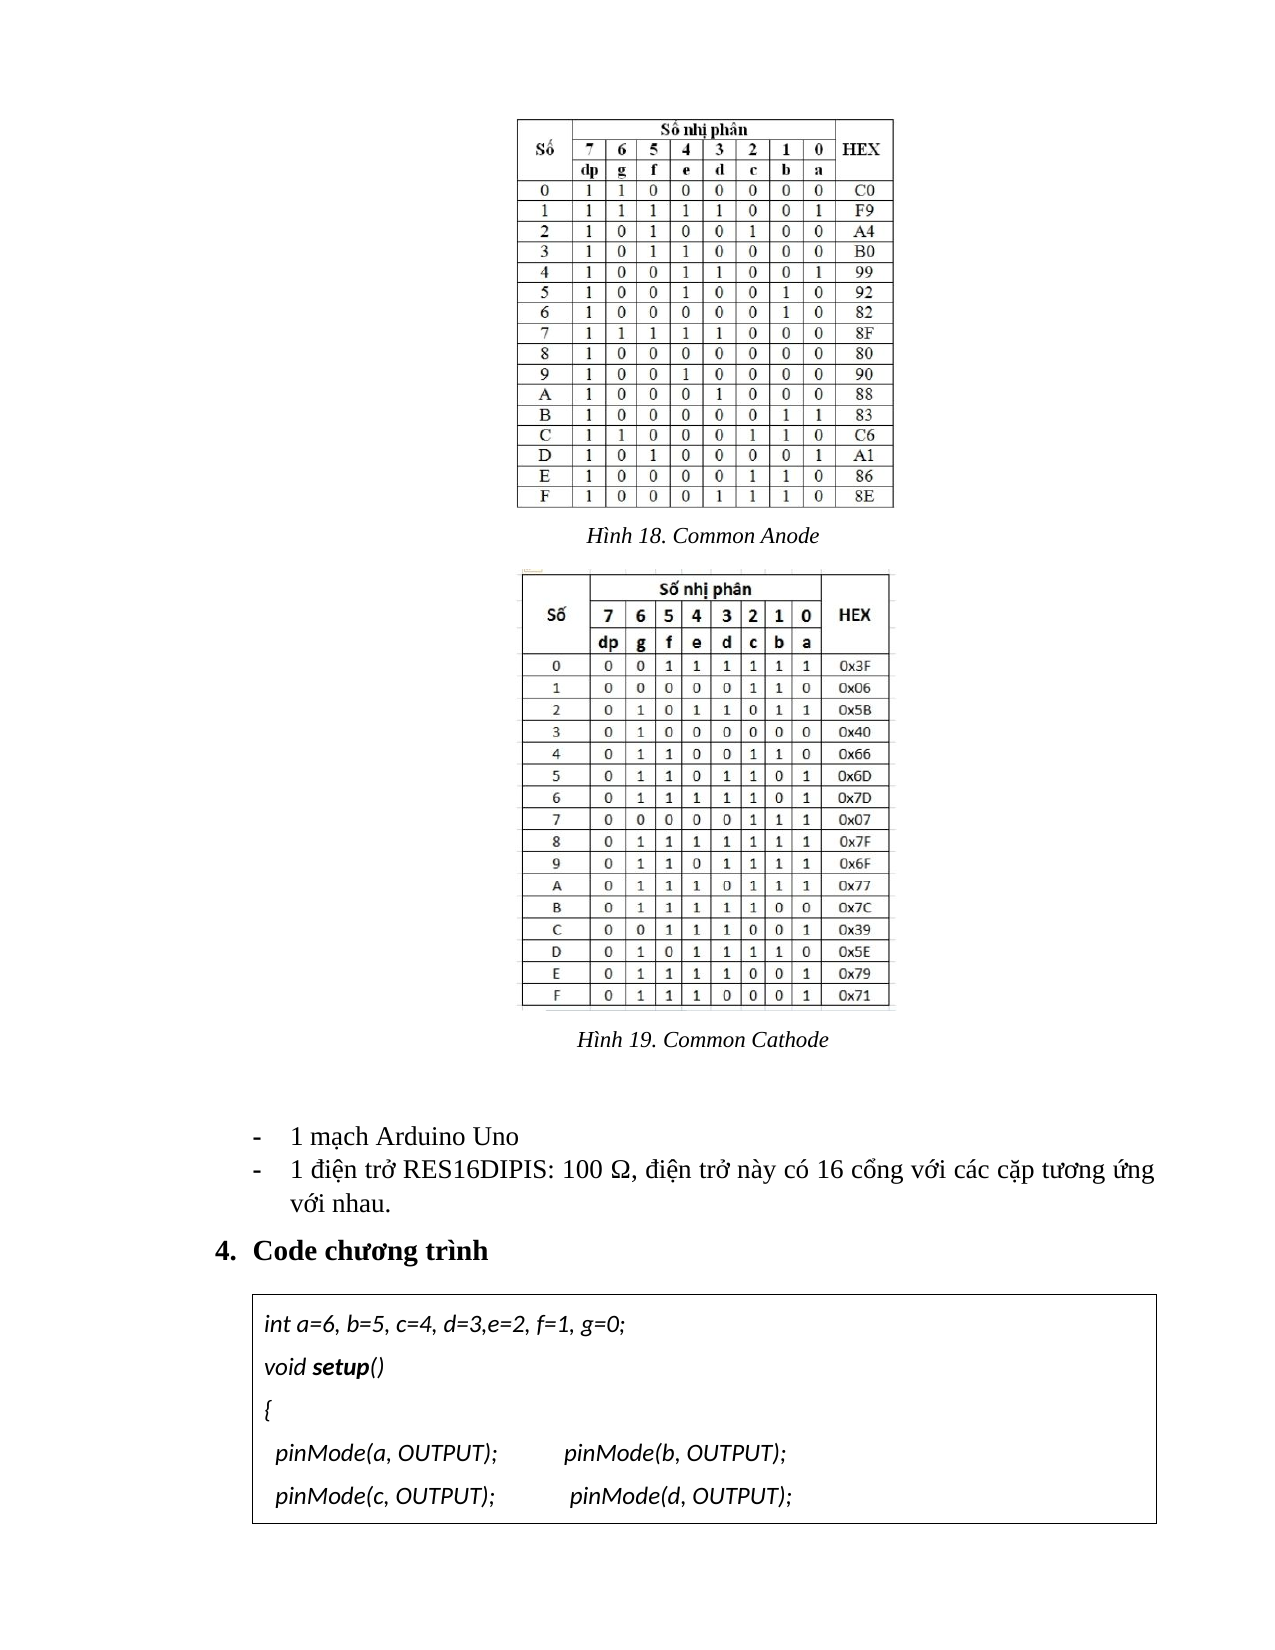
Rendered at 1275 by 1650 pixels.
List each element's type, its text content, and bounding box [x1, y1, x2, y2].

picture [510, 569, 898, 1011]
text 1 điện trở RES16DIPIS: 100 Ω, điện trở này có 16 cổng với các cặp tương ứng với nhau. [252, 1153, 1157, 1218]
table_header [253, 1295, 1156, 1523]
text 1 mạch Arduino Uno [252, 1120, 1157, 1151]
text Hình . Common Anode [177, 522, 1157, 549]
text Hình . Common Cathode [177, 1026, 1157, 1052]
subtitle Code chương trình [215, 1233, 1157, 1267]
picture [505, 118, 903, 508]
